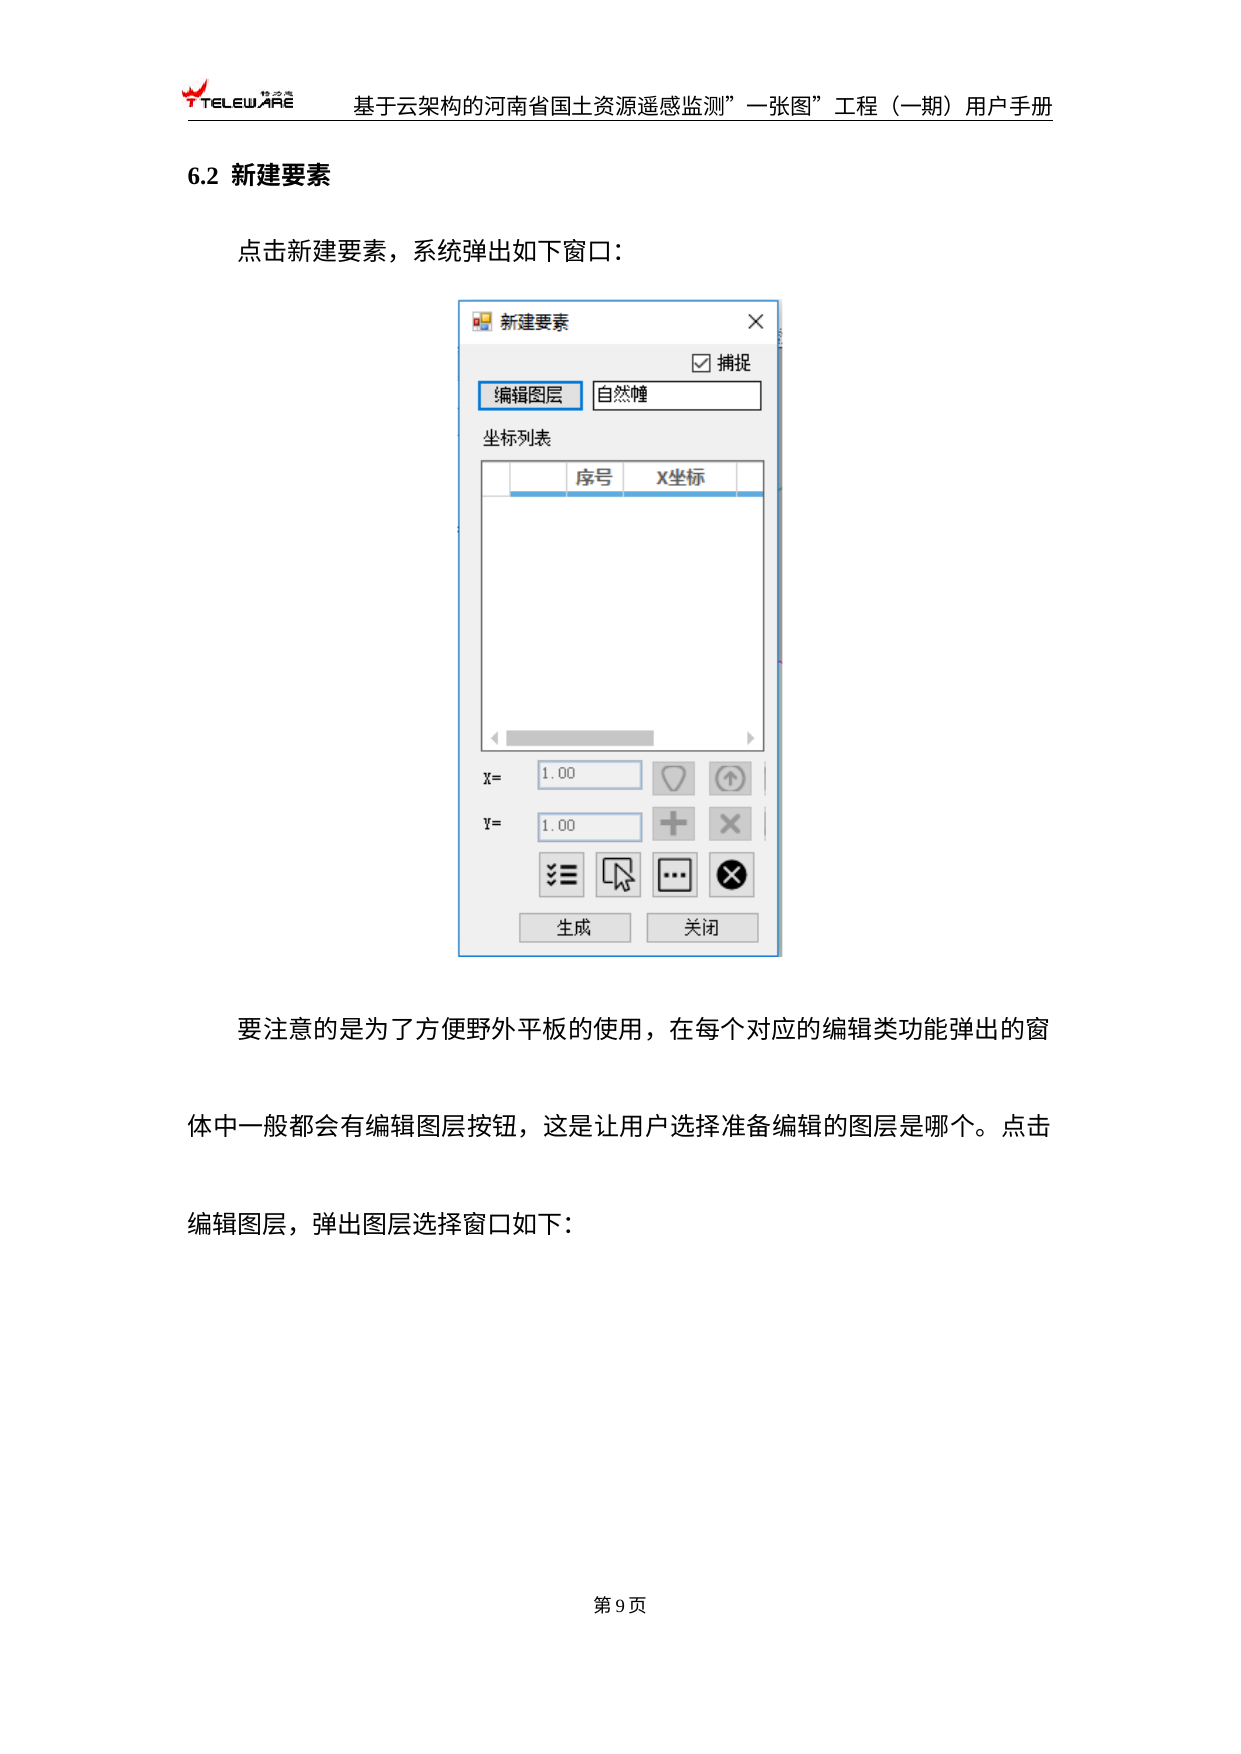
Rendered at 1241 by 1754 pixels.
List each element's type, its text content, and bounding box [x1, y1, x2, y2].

text 要注意的是为了方便野外平板的使用，在每个对应的编辑类功能弹出的窗体中一般都会有编辑图层按钮，这是让用户选择准备编辑的图层是哪个。点击编辑图层，弹出图层选择窗口如下： [187, 995, 1053, 1255]
subtitle 新建要素 [187, 155, 1053, 192]
text 点击新建要素，系统弹出如下窗口： [187, 217, 1053, 282]
picture [181, 78, 295, 109]
